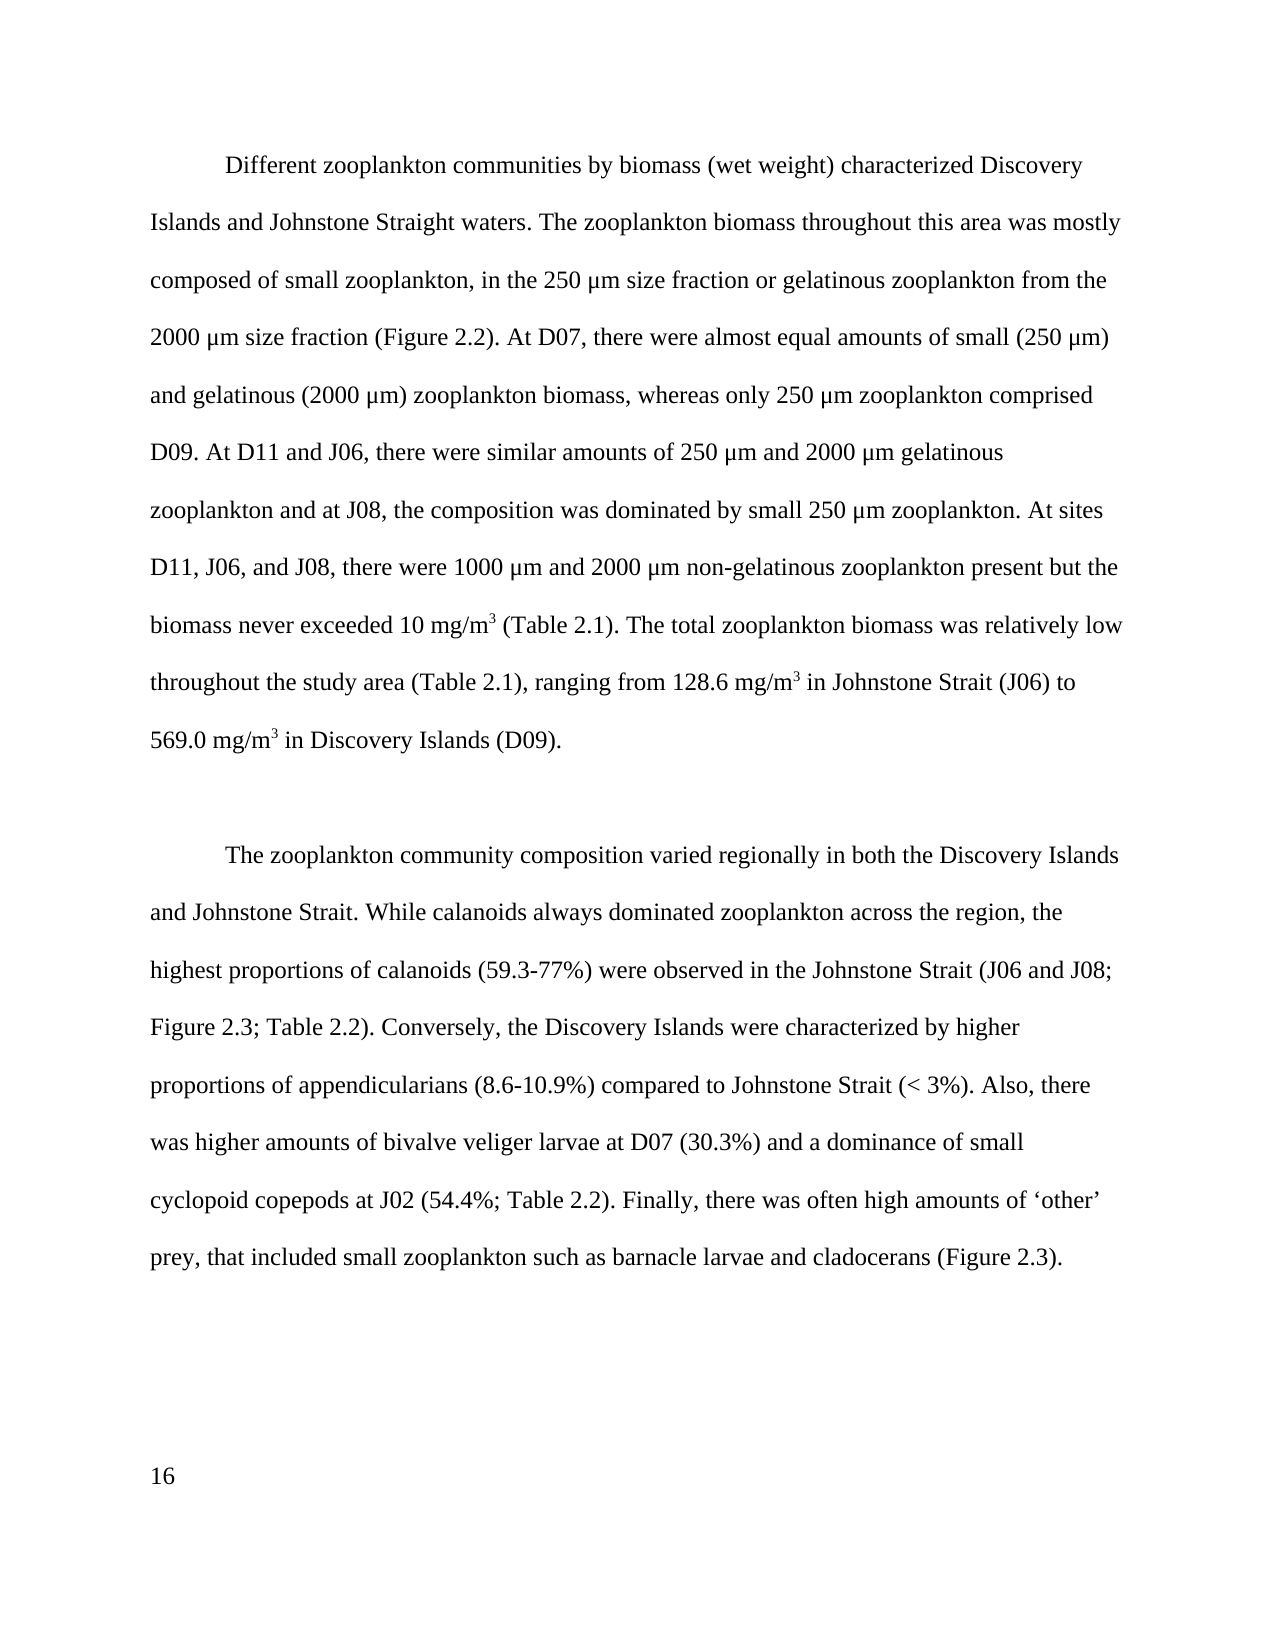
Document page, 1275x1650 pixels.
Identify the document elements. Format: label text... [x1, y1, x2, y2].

text The zooplankton community composition varied regionally in both the Discovery Islands and Johnstone Strait. While calanoids always dominated zooplankton across the region, the highest proportions of calanoids (59.3-77%) were observed in the Johnstone Strait (J06 and J08; Figure 2.3; Table 2.2). Conversely, the Discovery Islands were characterized by higher proportions of appendicularians (8.6-10.9%) compared to Johnstone Strait (< 3%). Also, there was higher amounts of bivalve veliger larvae at D07 (30.3%) and a dominance of small cyclopoid copepods at J02 (54.4%; Table 2.2). Finally, there was often high amounts of ‘other’ prey, that included small zooplankton such as barnacle larvae and cladocerans (Figure 2.3). [150, 840, 1125, 1271]
text Different zooplankton communities by biomass (wet weight) characterized Discovery Islands and Johnstone Straight waters. The zooplankton biomass throughout this area was mostly composed of small zooplankton, in the 250 μm size fraction or gelatinous zooplankton from the 2000 μm size fraction (Figure 2.2). At D07, there were almost equal amounts of small (250 μm) and gelatinous (2000 μm) zooplankton biomass, whereas only 250 μm zooplankton comprised D09. At D11 and J06, there were similar amounts of 250 μm and 2000 μm gelatinous zooplankton and at J08, the composition was dominated by small 250 μm zooplankton. At sites D11, J06, and J08, there were 1000 μm and 2000 μm non-gelatinous zooplankton present but the biomass never exceeded 10 mg/m3 (Table 2.1). The total zooplankton biomass was relatively low throughout the study area (Table 2.1), ranging from 128.6 mg/m3 in Johnstone Strait (J06) to 569.0 mg/m3 in Discovery Islands (D09). [150, 150, 1125, 754]
